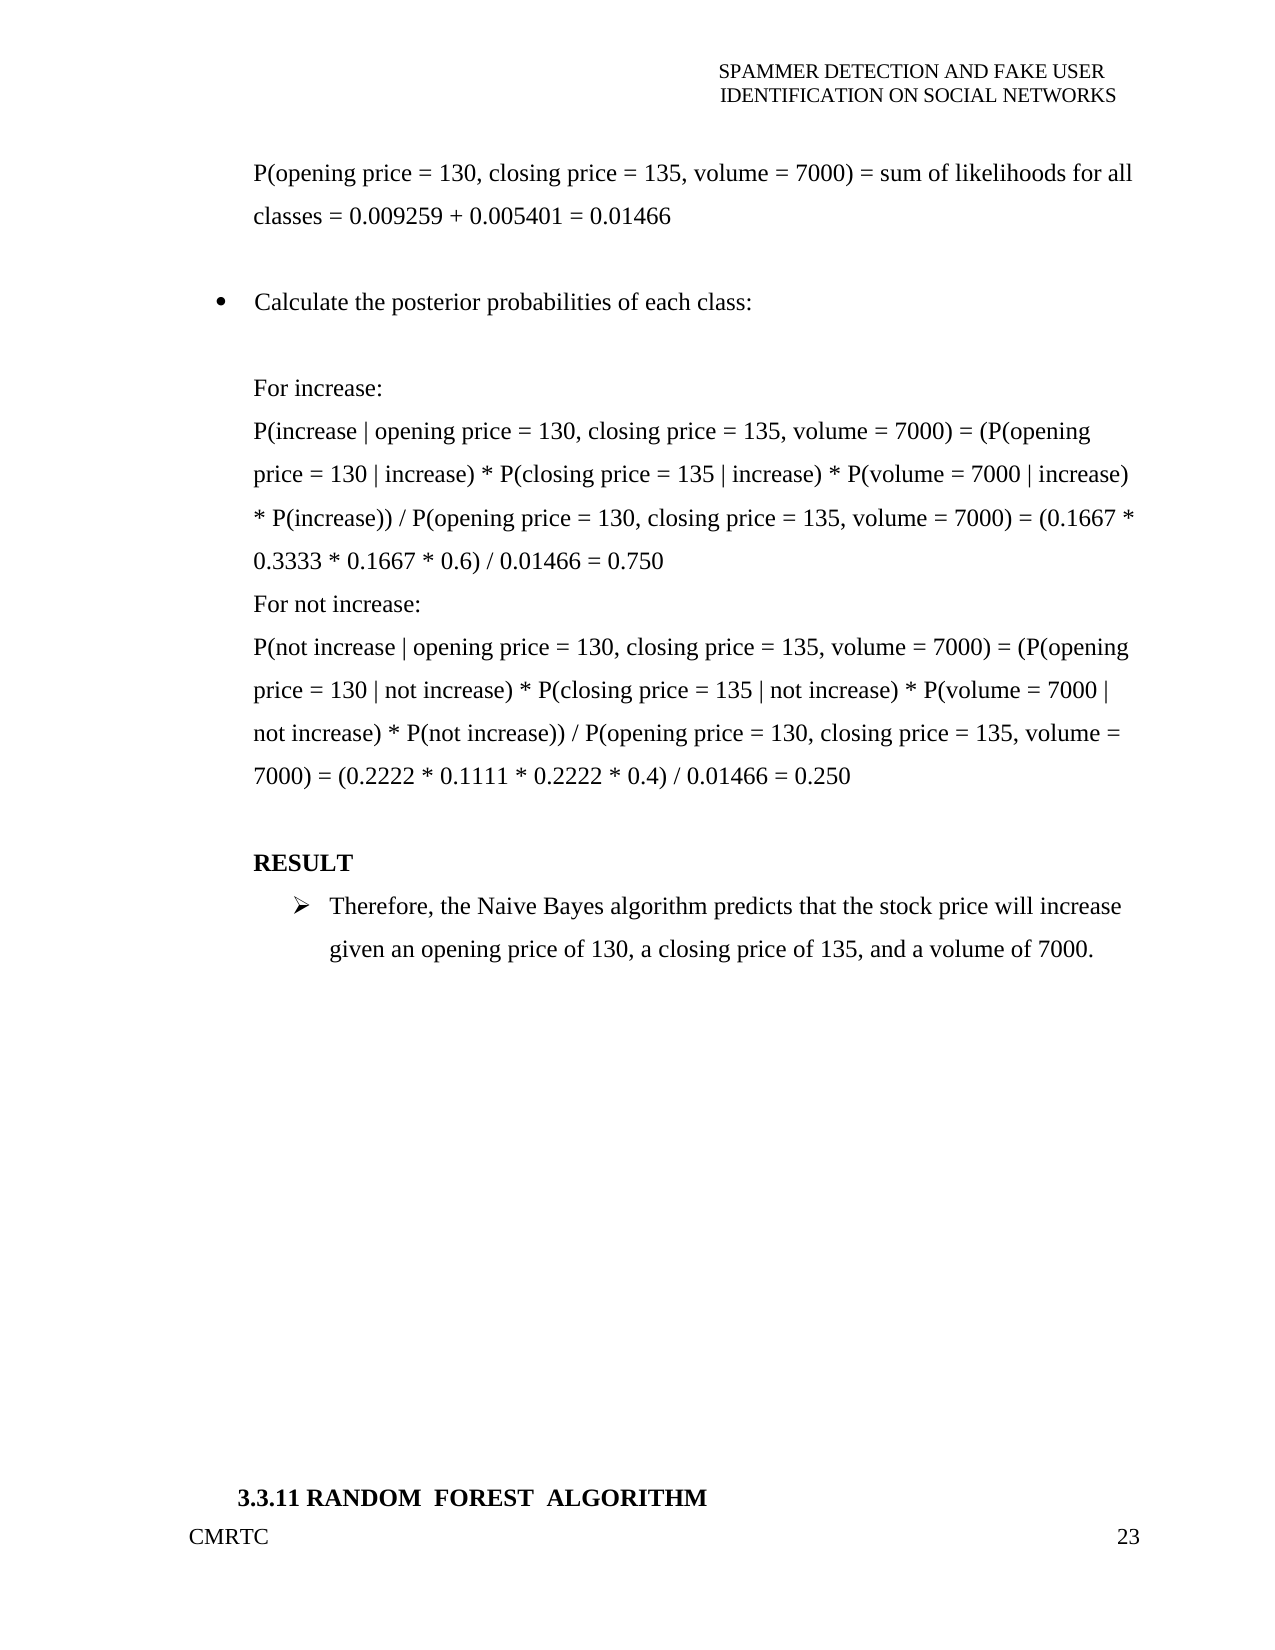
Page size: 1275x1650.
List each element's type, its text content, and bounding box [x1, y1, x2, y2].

text P(not increase | opening price = 130, closing price = 135, volume = 7000) = (P(opening price = 130 | not increase) * P(closing price = 135 | not increase) * P(volume = 7000 | not increase) * P(not increase)) / P(opening price = 130, closing price = 135, volume = 7000) = (0.2222 * 0.1111 * 0.2222 * 0.4) / 0.01466 = 0.250 [253, 632, 1139, 790]
list Therefore, the Naive Bayes algorithm predicts that the stock price will increase given an opening price of 130, a closing price of 135, and a volume of 7000. [292, 891, 1139, 963]
text P(increase | opening price = 130, closing price = 135, volume = 7000) = (P(opening price = 130 | increase) * P(closing price = 135 | increase) * P(volume = 7000 | increase) * P(increase)) / P(opening price = 130, closing price = 135, volume = 7000) = (0.1667 * 0.3333 * 0.1667 * 0.6) / 0.01466 = 0.750 [253, 416, 1139, 574]
list Calculate the posterior probabilities of each class: [217, 287, 1139, 316]
text For increase: [253, 373, 1139, 402]
text 3.3.11 RANDOM FOREST ALGORITHM [179, 1483, 1139, 1512]
text RESULT [253, 848, 1139, 876]
text For not increase: [253, 589, 1139, 618]
text P(opening price = 130, closing price = 135, volume = 7000) = sum of likelihoods for all classes = 0.009259 + 0.005401 = 0.01466 [253, 158, 1139, 229]
